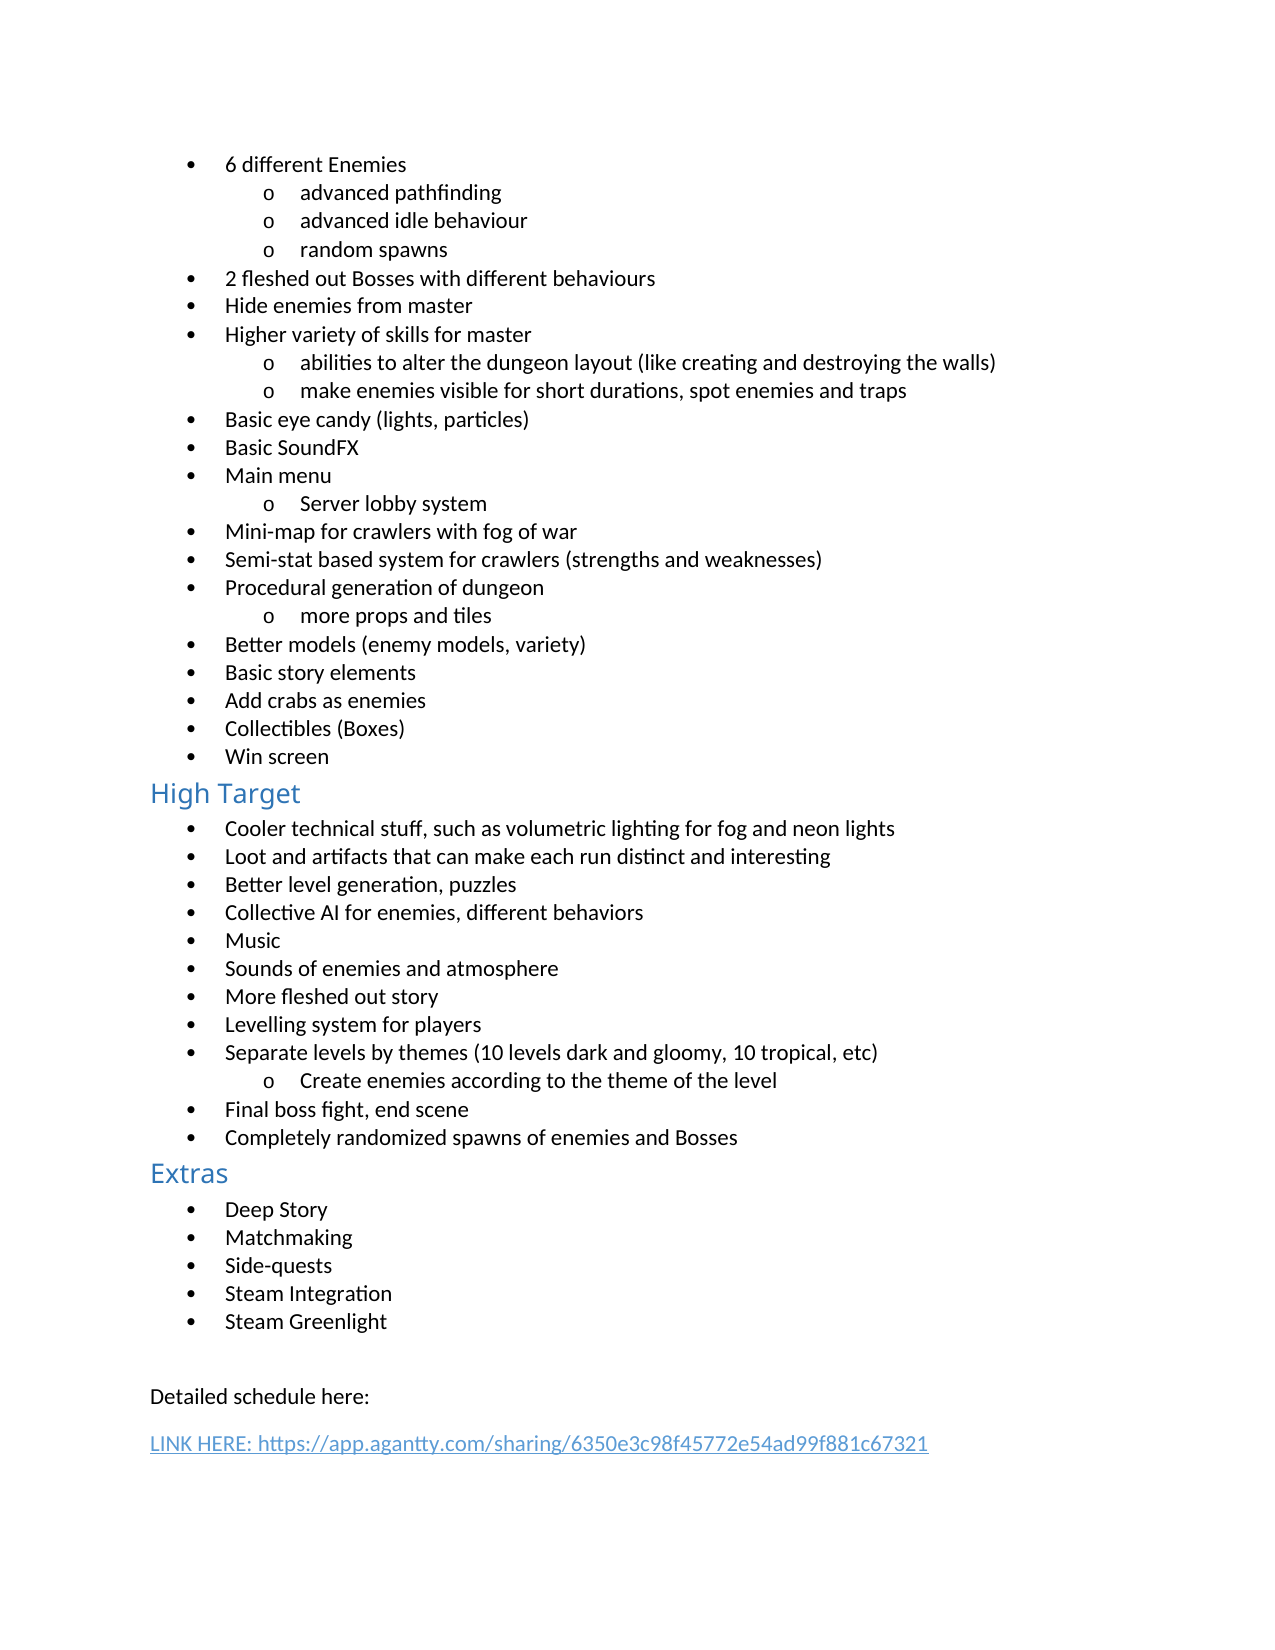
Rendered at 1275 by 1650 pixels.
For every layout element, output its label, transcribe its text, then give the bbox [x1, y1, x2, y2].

list Procedural generation of dungeon [187, 573, 1125, 601]
list advanced pathfinding [262, 178, 1125, 207]
subtitle High Target [150, 774, 1125, 811]
text LINK HERE: https://app.agantty.com/sharing/6350e3c98f45772e54ad99f881c67321 [150, 1429, 1125, 1457]
list 2 fleshed out Bosses with different behaviours [187, 264, 1125, 292]
list Levelling system for players [187, 1010, 1125, 1038]
list random spawns [262, 235, 1125, 264]
list Create enemies according to the theme of the level [262, 1066, 1125, 1095]
list Loot and artifacts that can make each run distinct and interesting [187, 842, 1125, 870]
list Completely randomized spawns of enemies and Bosses [187, 1123, 1125, 1151]
list make enemies visible for short durations, spot enemies and traps [262, 376, 1125, 405]
list More fleshed out story [187, 982, 1125, 1010]
list more props and tiles [262, 601, 1125, 630]
list Cooler technical stuff, such as volumetric lighting for fog and neon lights [187, 814, 1125, 842]
list Matchmaking [187, 1223, 1125, 1251]
list Mini-map for crawlers with fog of war [187, 517, 1125, 545]
list Steam Integration [187, 1279, 1125, 1307]
list Separate levels by themes (10 levels dark and gloomy, 10 tropical, etc) [187, 1038, 1125, 1066]
list Collectibles (Boxes) [187, 714, 1125, 742]
list Win screen [187, 742, 1125, 770]
list Deep Story [187, 1195, 1125, 1223]
list Higher variety of skills for master [187, 320, 1125, 348]
list Better level generation, puzzles [187, 870, 1125, 898]
list Side-quests [187, 1251, 1125, 1279]
list Sounds of enemies and atmosphere [187, 954, 1125, 982]
list Steam Greenlight [187, 1307, 1125, 1335]
list Hide enemies from master [187, 292, 1125, 320]
list Semi-stat based system for crawlers (strengths and weaknesses) [187, 545, 1125, 573]
list Music [187, 926, 1125, 954]
list Final boss fight, end scene [187, 1095, 1125, 1123]
text Detailed schedule here: [150, 1382, 1125, 1410]
list Main menu [187, 461, 1125, 489]
list Add crabs as enemies [187, 686, 1125, 714]
subtitle Extras [150, 1155, 1125, 1192]
list Server lobby system [262, 489, 1125, 517]
list Basic eye candy (lights, particles) [187, 405, 1125, 433]
list Better models (enemy models, variety) [187, 630, 1125, 658]
list advanced idle behaviour [262, 207, 1125, 235]
list abilities to alter the dungeon layout (like creating and destroying the walls) [262, 348, 1125, 376]
list Basic story elements [187, 658, 1125, 686]
list Basic SoundFX [187, 433, 1125, 461]
list 6 different Enemies [187, 150, 1125, 178]
list Collective AI for enemies, different behaviors [187, 898, 1125, 926]
